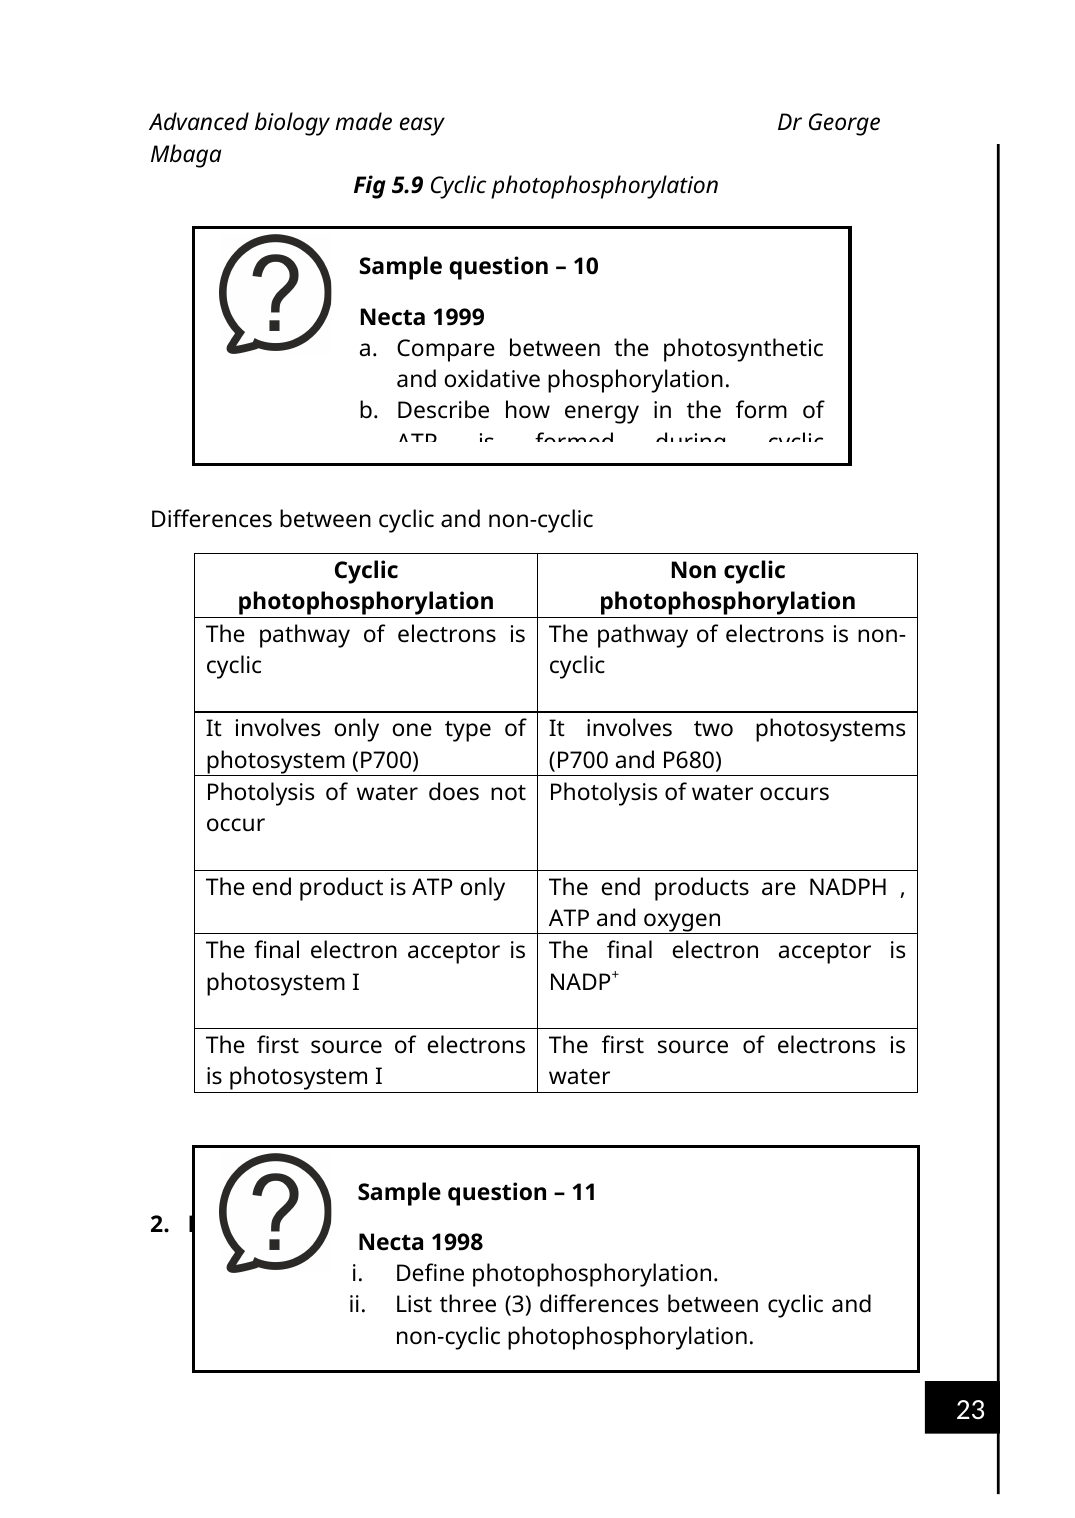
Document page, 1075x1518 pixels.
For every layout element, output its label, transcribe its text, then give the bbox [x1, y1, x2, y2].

text Fig 5.9 Cyclic photophosphorylation [150, 169, 925, 200]
table_cell The final electron acceptor is NADP+ [538, 934, 917, 1028]
picture [219, 1153, 332, 1273]
table_cell It involves only one type of photosystem (P700) [195, 713, 537, 775]
list DARK REACTION [150, 1208, 192, 1239]
table_cell The first source of electrons is photosystem I [195, 1029, 537, 1092]
table_header Cyclic photophosphorylation [195, 554, 537, 617]
picture [219, 234, 332, 354]
table_cell The first source of electrons is water [538, 1029, 917, 1092]
table_cell The pathway of electrons is cyclic [195, 618, 537, 711]
table_header Non cyclic photophosphorylation [538, 554, 917, 617]
table_cell Photolysis of water occurs [538, 776, 917, 870]
table_cell The pathway of electrons is non-cyclic [538, 618, 917, 711]
table_cell The final electron acceptor is photosystem I [195, 934, 537, 1028]
table_cell Photolysis of water does not occur [195, 776, 537, 870]
table_cell The end product is ATP only [195, 871, 537, 933]
text Differences between cyclic and non-cyclic [150, 503, 925, 534]
table_cell The end products are NADPH , ATP and oxygen [538, 871, 917, 933]
table_cell It involves two photosystems (P700 and P680) [538, 713, 917, 775]
